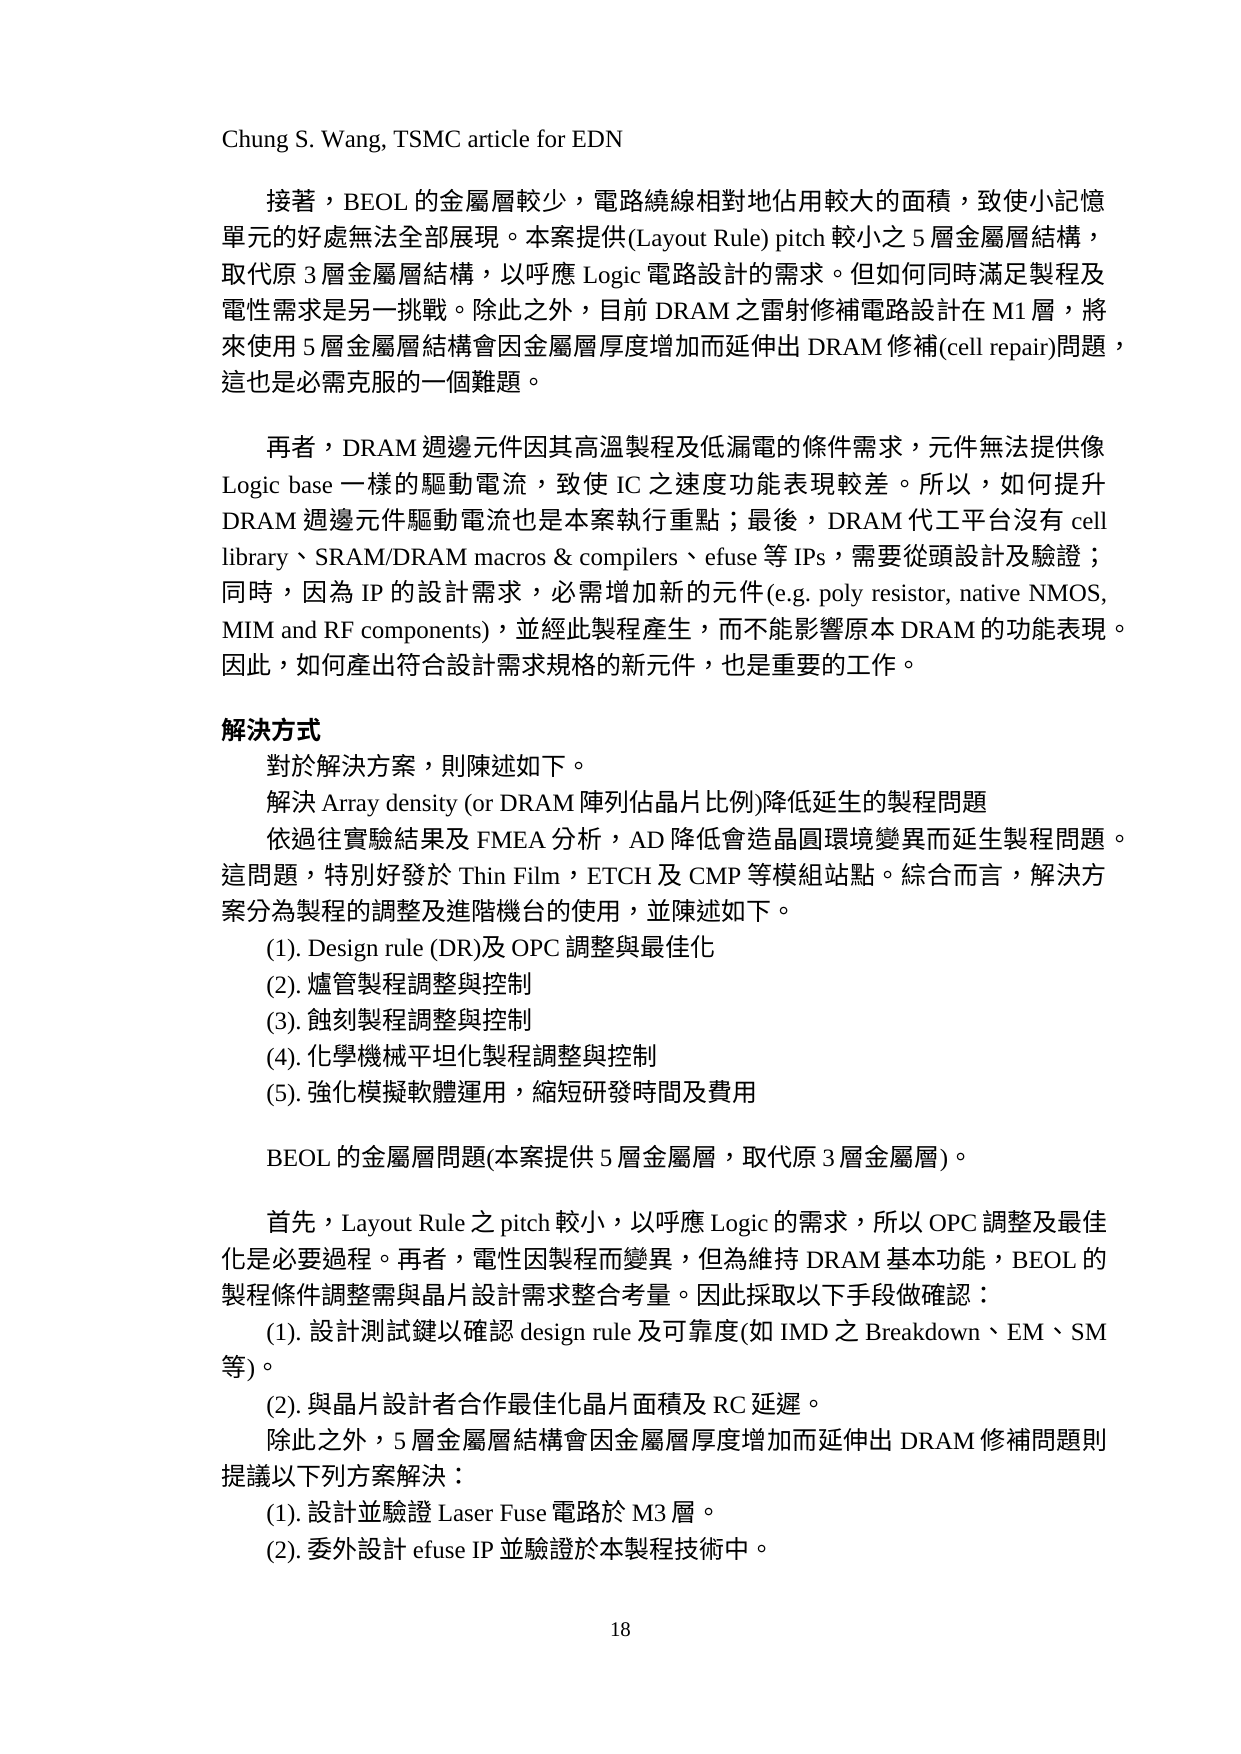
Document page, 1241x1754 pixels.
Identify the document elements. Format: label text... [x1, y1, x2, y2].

text (3). 蝕刻製程調整與控制 [222, 1000, 1107, 1037]
text (1). 設計並驗證Laser Fuse電路於M3層。 [222, 1493, 1107, 1529]
text 除此之外，5層金屬層結構會因金屬層厚度增加而延伸出DRAM修補問題則提議以下列方案解決： [222, 1420, 1107, 1493]
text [222, 124, 1107, 153]
text (1). 設計測試鍵以確認design rule及可靠度(如IMD之Breakdown、EM、SM等)。 [222, 1312, 1107, 1384]
text (2). 與晶片設計者合作最佳化晶片面積及RC延遲。 [222, 1384, 1107, 1420]
text (4). 化學機械平坦化製程調整與控制 [222, 1037, 1107, 1073]
text 首先，Layout Rule之pitch較小，以呼應Logic的需求，所以OPC調整及最佳化是必要過程。再者，電性因製程而變異，但為維持DRAM基本功能，BEOL的製程條件調整需與晶片設計需求整合考量。因此採取以下手段做確認： [222, 1203, 1107, 1312]
text (2). 委外設計efuse IP並驗證於本製程技術中。 [222, 1529, 1107, 1565]
text (1). Design rule (DR)及OPC調整與最佳化 [222, 928, 1107, 964]
text (5). 強化模擬軟體運用，縮短研發時間及費用 [222, 1073, 1107, 1109]
text 解決Array density (or DRAM陣列佔晶片比例)降低延生的製程問題 [222, 783, 1107, 819]
text 對於解決方案，則陳述如下。 [222, 747, 1107, 783]
text 接著，BEOL的金屬層較少，電路繞線相對地佔用較大的面積，致使小記憶單元的好處無法全部展現。本案提供(Layout Rule) pitch較小之5層金屬層結構，取代原3層金屬層結構，以呼應Logic電路設計的需求。但如何同時滿足製程及電性需求是另一挑戰。除此之外，目前DRAM之雷射修補電路設計在M1層，將來使用5層金屬層結構會因金屬層厚度增加而延伸出DRAM修補(cell repair)問題，這也是必需克服的一個難題。 [222, 182, 1107, 399]
text (2). 爐管製程調整與控制 [222, 964, 1107, 1000]
text 依過往實驗結果及FMEA分析，AD降低會造晶圓環境變異而延生製程問題。這問題，特別好發於Thin Film，ETCH及CMP等模組站點。綜合而言，解決方案分為製程的調整及進階機台的使用，並陳述如下。 [222, 819, 1107, 928]
text BEOL的金屬層問題(本案提供5層金屬層，取代原3層金屬層)。 [222, 1138, 1107, 1174]
text 再者，DRAM週邊元件因其高溫製程及低漏電的條件需求，元件無法提供像Logic base一樣的驅動電流，致使IC之速度功能表現較差。所以，如何提升DRAM週邊元件驅動電流也是本案執行重點；最後，DRAM代工平台沒有cell library、SRAM/DRAM macros & compilers、efuse等IPs，需要從頭設計及驗證；同時，因為IP的設計需求，必需增加新的元件(e.g. poly resistor, native NMOS, MIM and RF components)，並經此製程產生，而不能影響原本DRAM的功能表現。因此，如何產出符合設計需求規格的新元件，也是重要的工作。 [222, 428, 1107, 682]
text 解決方式 [222, 710, 1107, 747]
